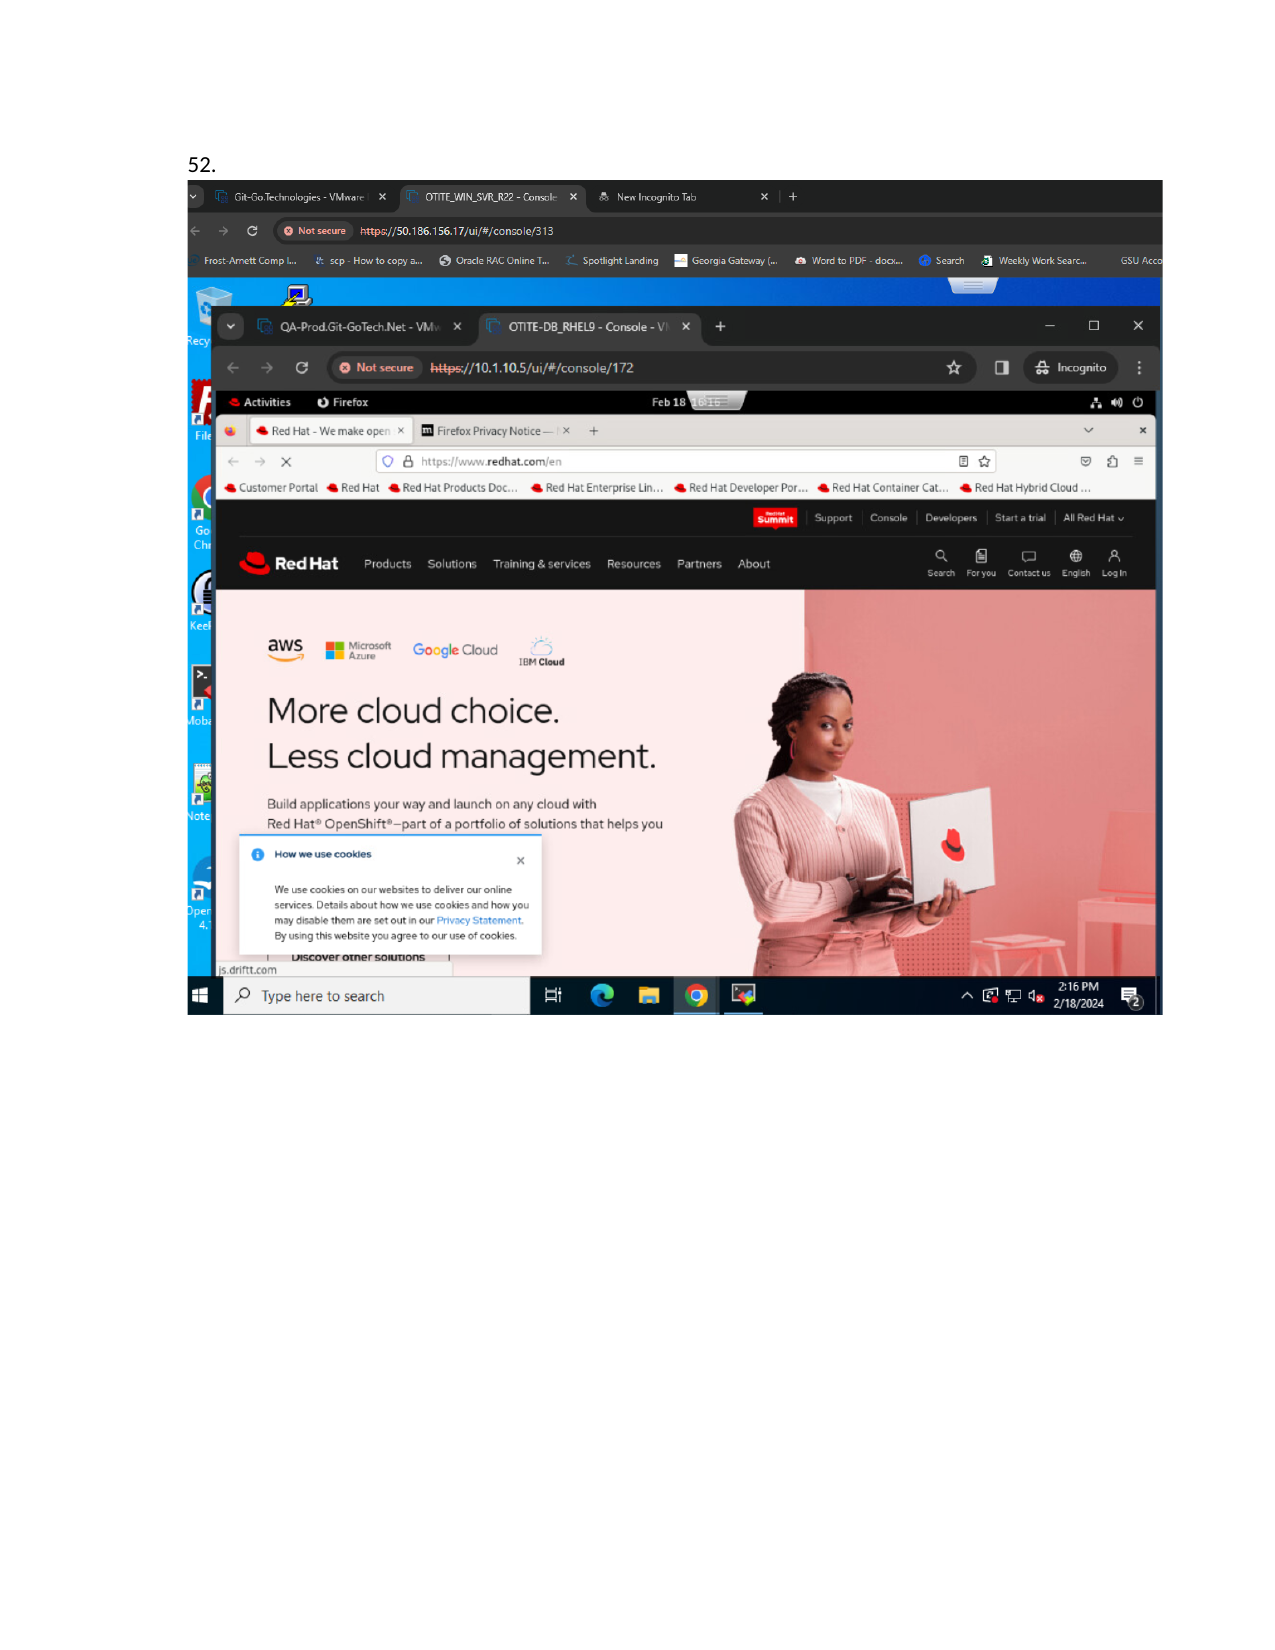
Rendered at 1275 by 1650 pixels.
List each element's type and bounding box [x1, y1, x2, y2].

picture [199, 813, 209, 819]
picture [187, 180, 1163, 1015]
